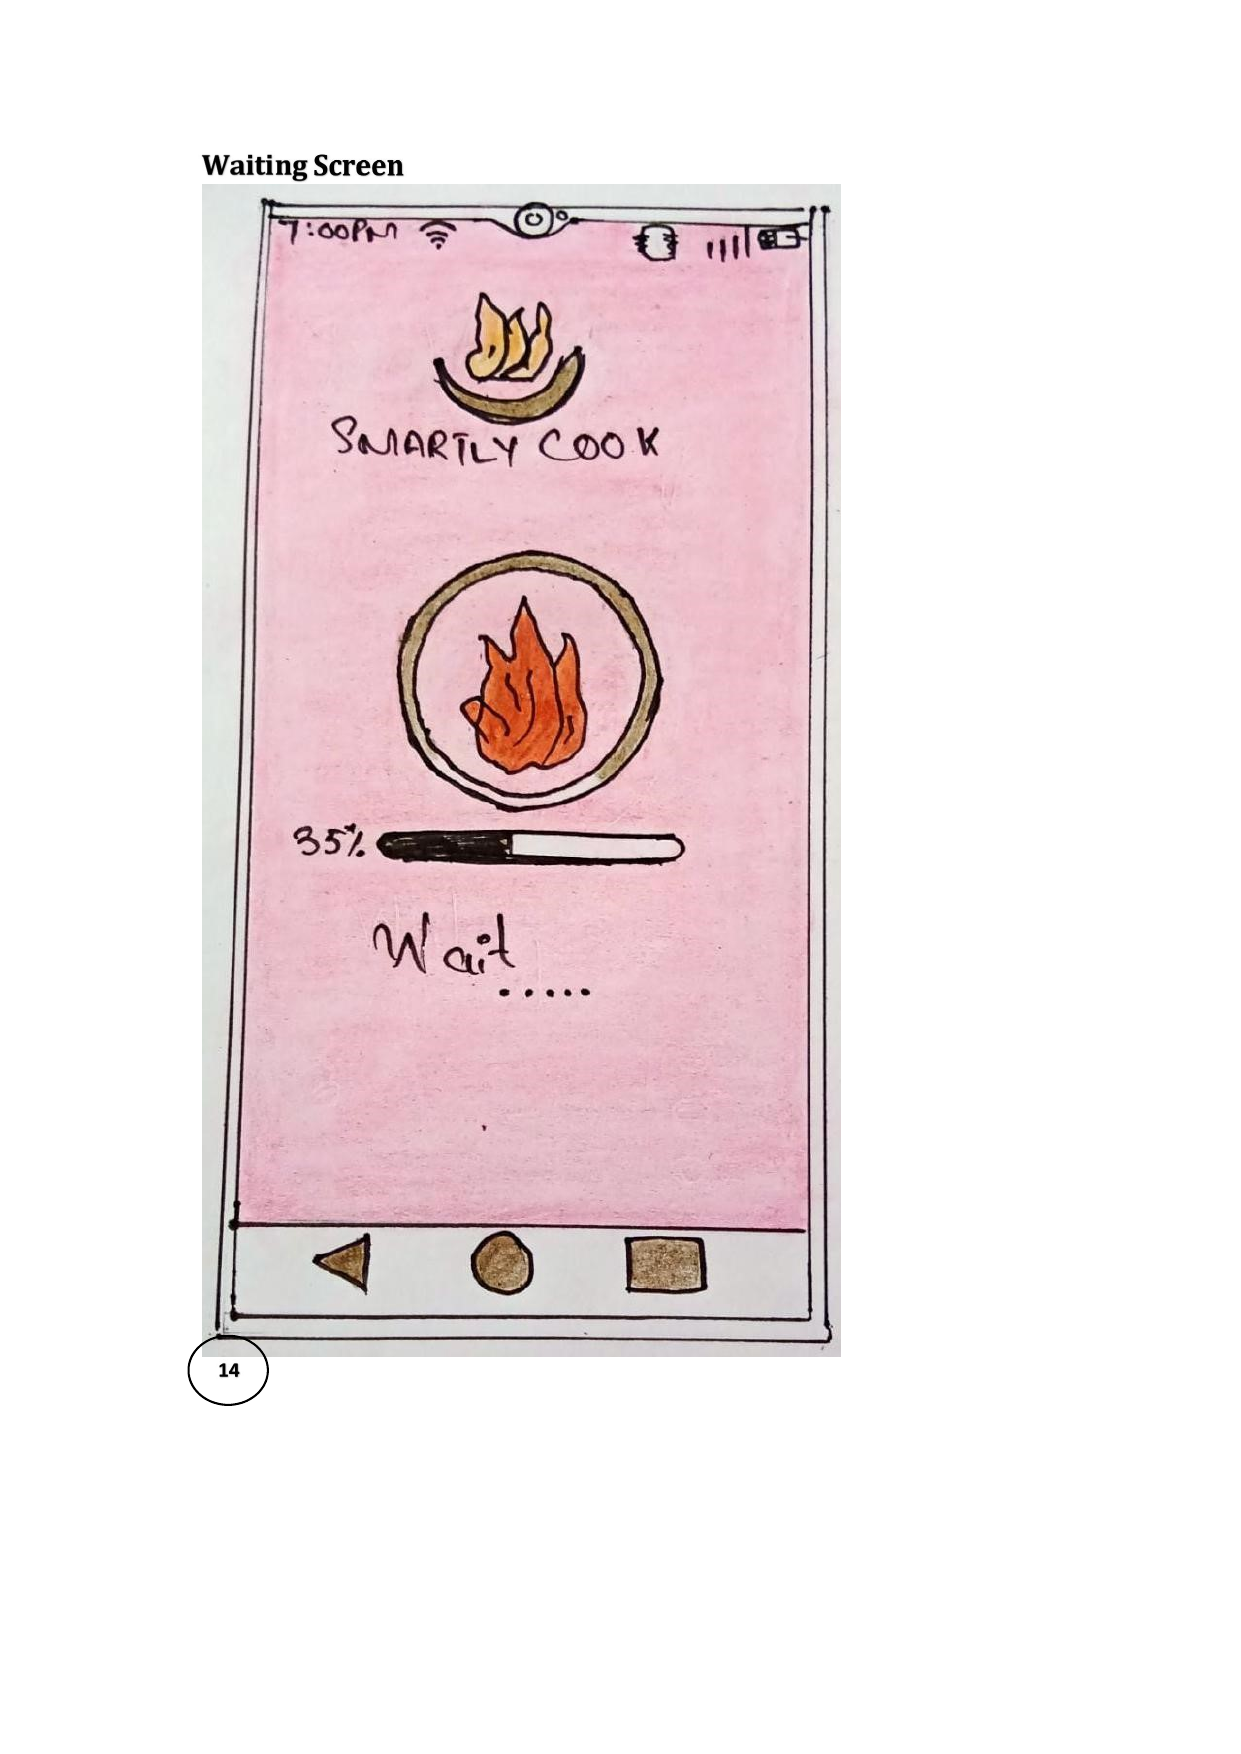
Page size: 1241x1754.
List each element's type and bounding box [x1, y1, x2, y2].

picture [202, 1337, 263, 1357]
picture [197, 150, 841, 1357]
picture [215, 1359, 244, 1382]
